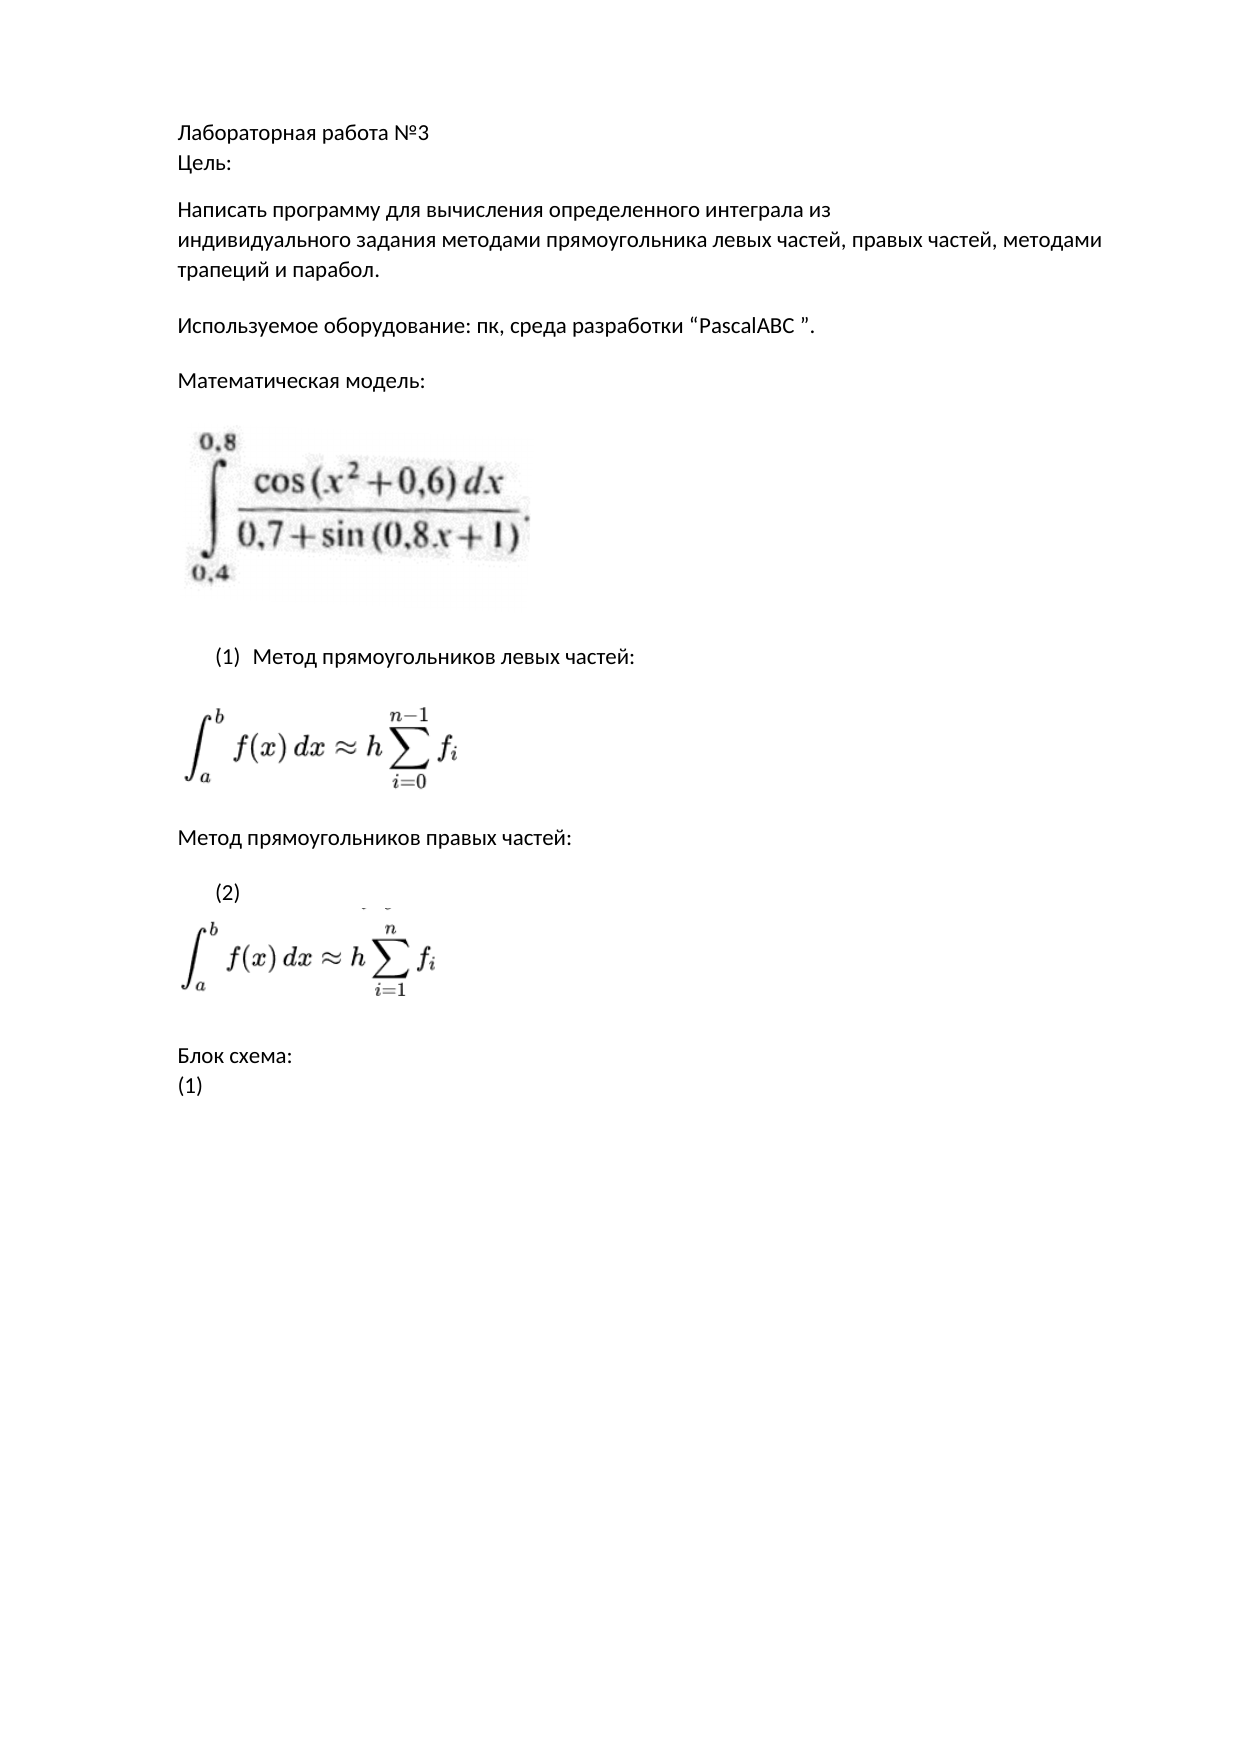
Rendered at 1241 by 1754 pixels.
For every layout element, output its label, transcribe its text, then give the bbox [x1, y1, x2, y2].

text Математическая модель: [177, 366, 1152, 394]
text Используемое оборудование: пк, среда разработки “PascalABC ”. [177, 311, 1152, 339]
picture [177, 697, 468, 796]
picture [180, 423, 533, 612]
text Метод прямоугольников правых частей: [177, 823, 1152, 851]
list Блок схема: [177, 1041, 1152, 1069]
picture [177, 908, 441, 1009]
list (1) [177, 1071, 1152, 1099]
text индивидуального задания методами прямоугольника левых частей, правых частей, методами трапеций и парабол. [177, 225, 1152, 284]
text Написать программу для вычисления определенного интеграла из [177, 195, 1152, 223]
text Лабораторная работа №3 Цель: [177, 118, 1152, 176]
list Метод прямоугольников левых частей: [215, 642, 1152, 670]
